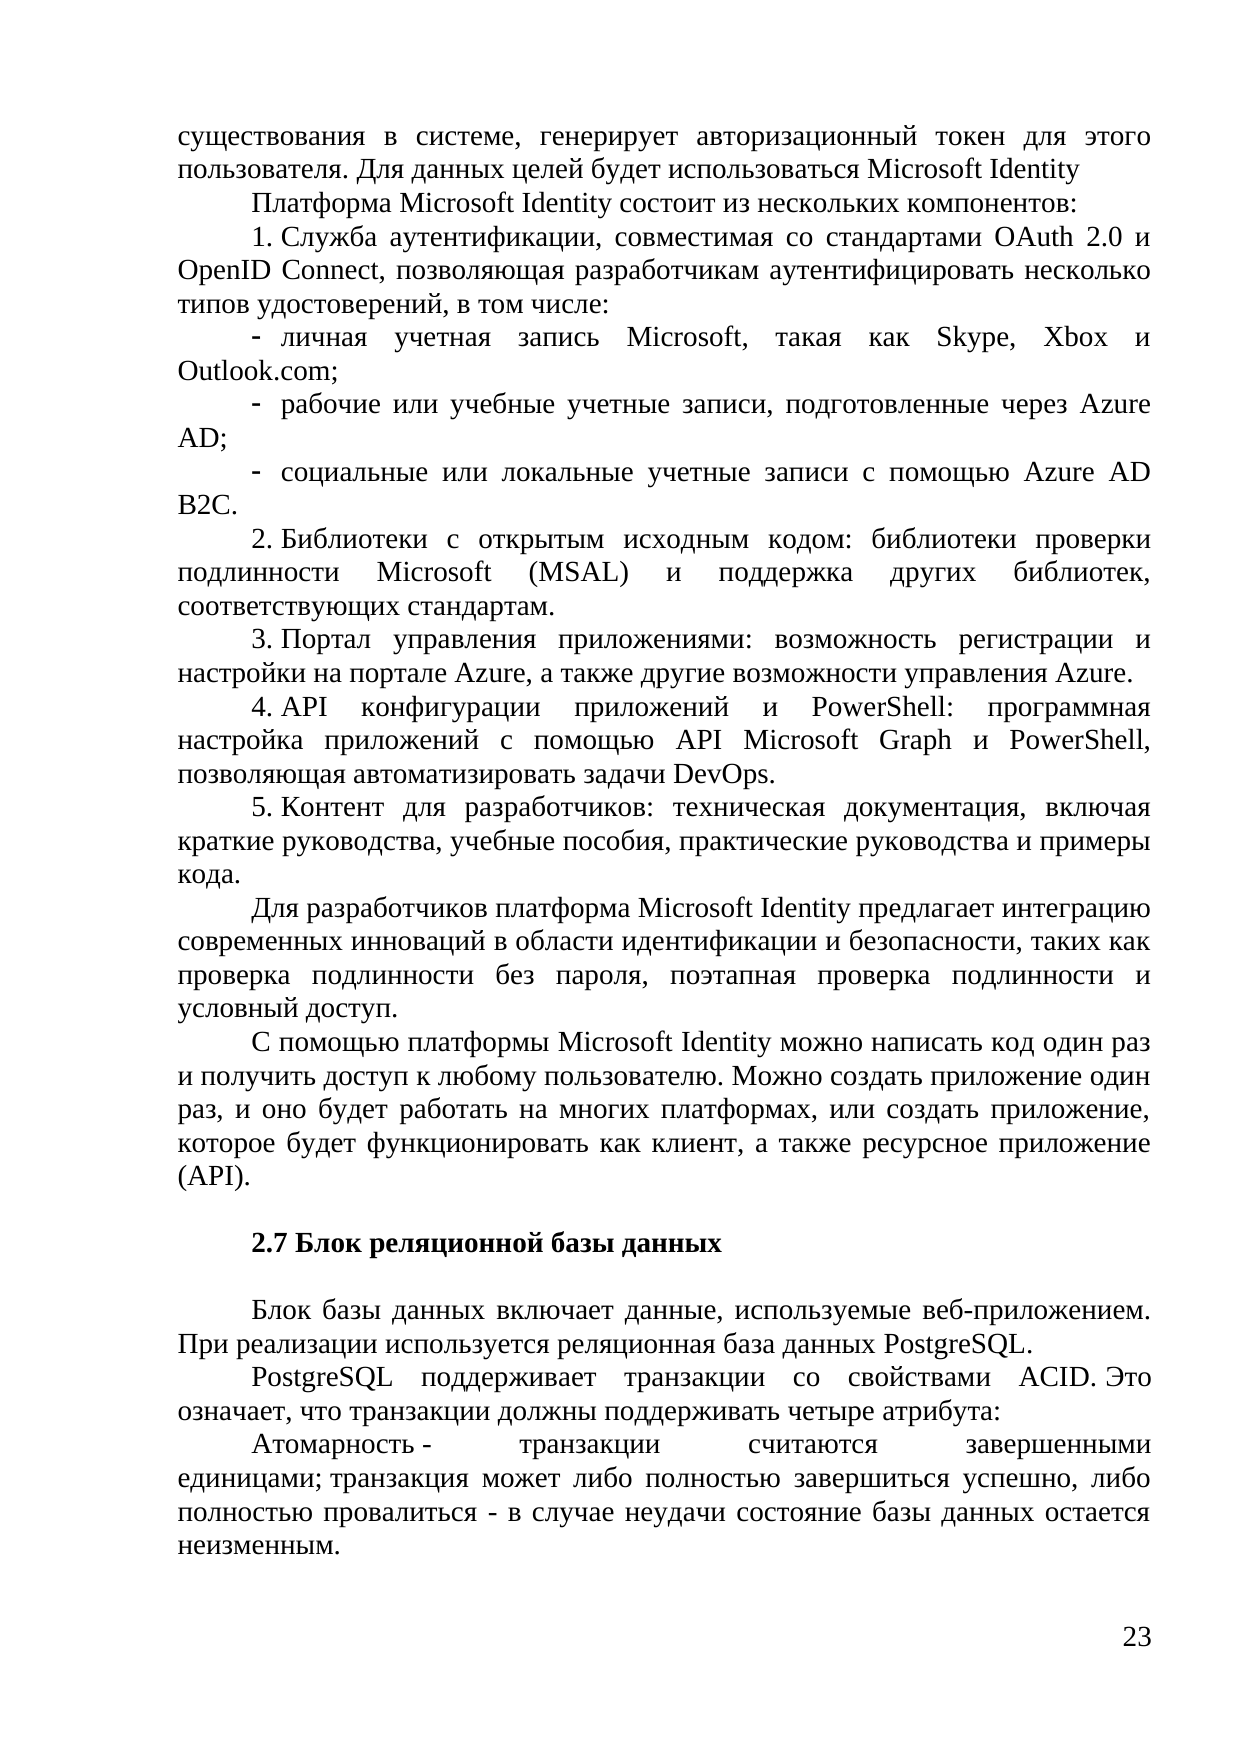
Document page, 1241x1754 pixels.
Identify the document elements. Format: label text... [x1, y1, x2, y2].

list API конфигурации приложений и PowerShell: программная настройка приложений с помощью API Microsoft Graph и PowerShell, позволяющая автоматизировать задачи DevOps. [177, 689, 1152, 789]
list Портал управления приложениями: возможность регистрации и настройки на портале Azure, а также другие возможности управления Azure. [177, 622, 1152, 689]
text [177, 118, 1152, 185]
list Библиотеки с открытым исходным кодом: библиотеки проверки подлинности Microsoft (MSAL) и поддержка других библиотек, соответствующих стандартам. [177, 521, 1152, 622]
list Служба аутентификации, совместимая со стандартами OAuth 2.0 и OpenID Connect, позволяющая разработчикам аутентифицировать несколько типов удостоверений, в том числе: [177, 219, 1152, 319]
text С помощью платформы Microsoft Identity можно написать код один раз и получить доступ к любому пользователю. Можно создать приложение один раз, и оно будет работать на многих платформах, или создать приложение, которое будет функционировать как клиент, а также ресурсное приложение (API). [177, 1024, 1152, 1192]
list социальные или локальные учетные записи с помощью Azure AD B2C. [177, 454, 1152, 521]
text PostgreSQL поддерживает транзакции со свойствами ACID. Это означает, что транзакции должны поддерживать четыре атрибута: [177, 1359, 1152, 1427]
text Блок базы данных включает данные, используемые веб-приложением. При реализации используется реляционная база данных PostgreSQL. [177, 1292, 1152, 1359]
text Атомарность - транзакции считаются завершенными единицами; транзакция может либо полностью завершиться успешно, либо полностью провалиться - в случае неудачи состояние базы данных остается неизменным. [177, 1427, 1152, 1561]
list Контент для разработчиков: техническая документация, включая краткие руководства, учебные пособия, практические руководства и примеры кода. [177, 789, 1152, 890]
list личная учетная запись Microsoft, такая как Skype, Xbox и Outlook.com; [177, 319, 1152, 387]
list рабочие или учебные учетные записи, подготовленные через Azure AD; [177, 387, 1152, 454]
text Для разработчиков платформа Microsoft Identity предлагает интеграцию современных инноваций в области идентификации и безопасности, таких как проверка подлинности без пароля, поэтапная проверка подлинности и условный доступ. [177, 890, 1152, 1024]
text Платформа Microsoft Identity состоит из нескольких компонентов: [177, 185, 1152, 219]
text 2.7 Блок реляционной базы данных [177, 1225, 1152, 1259]
